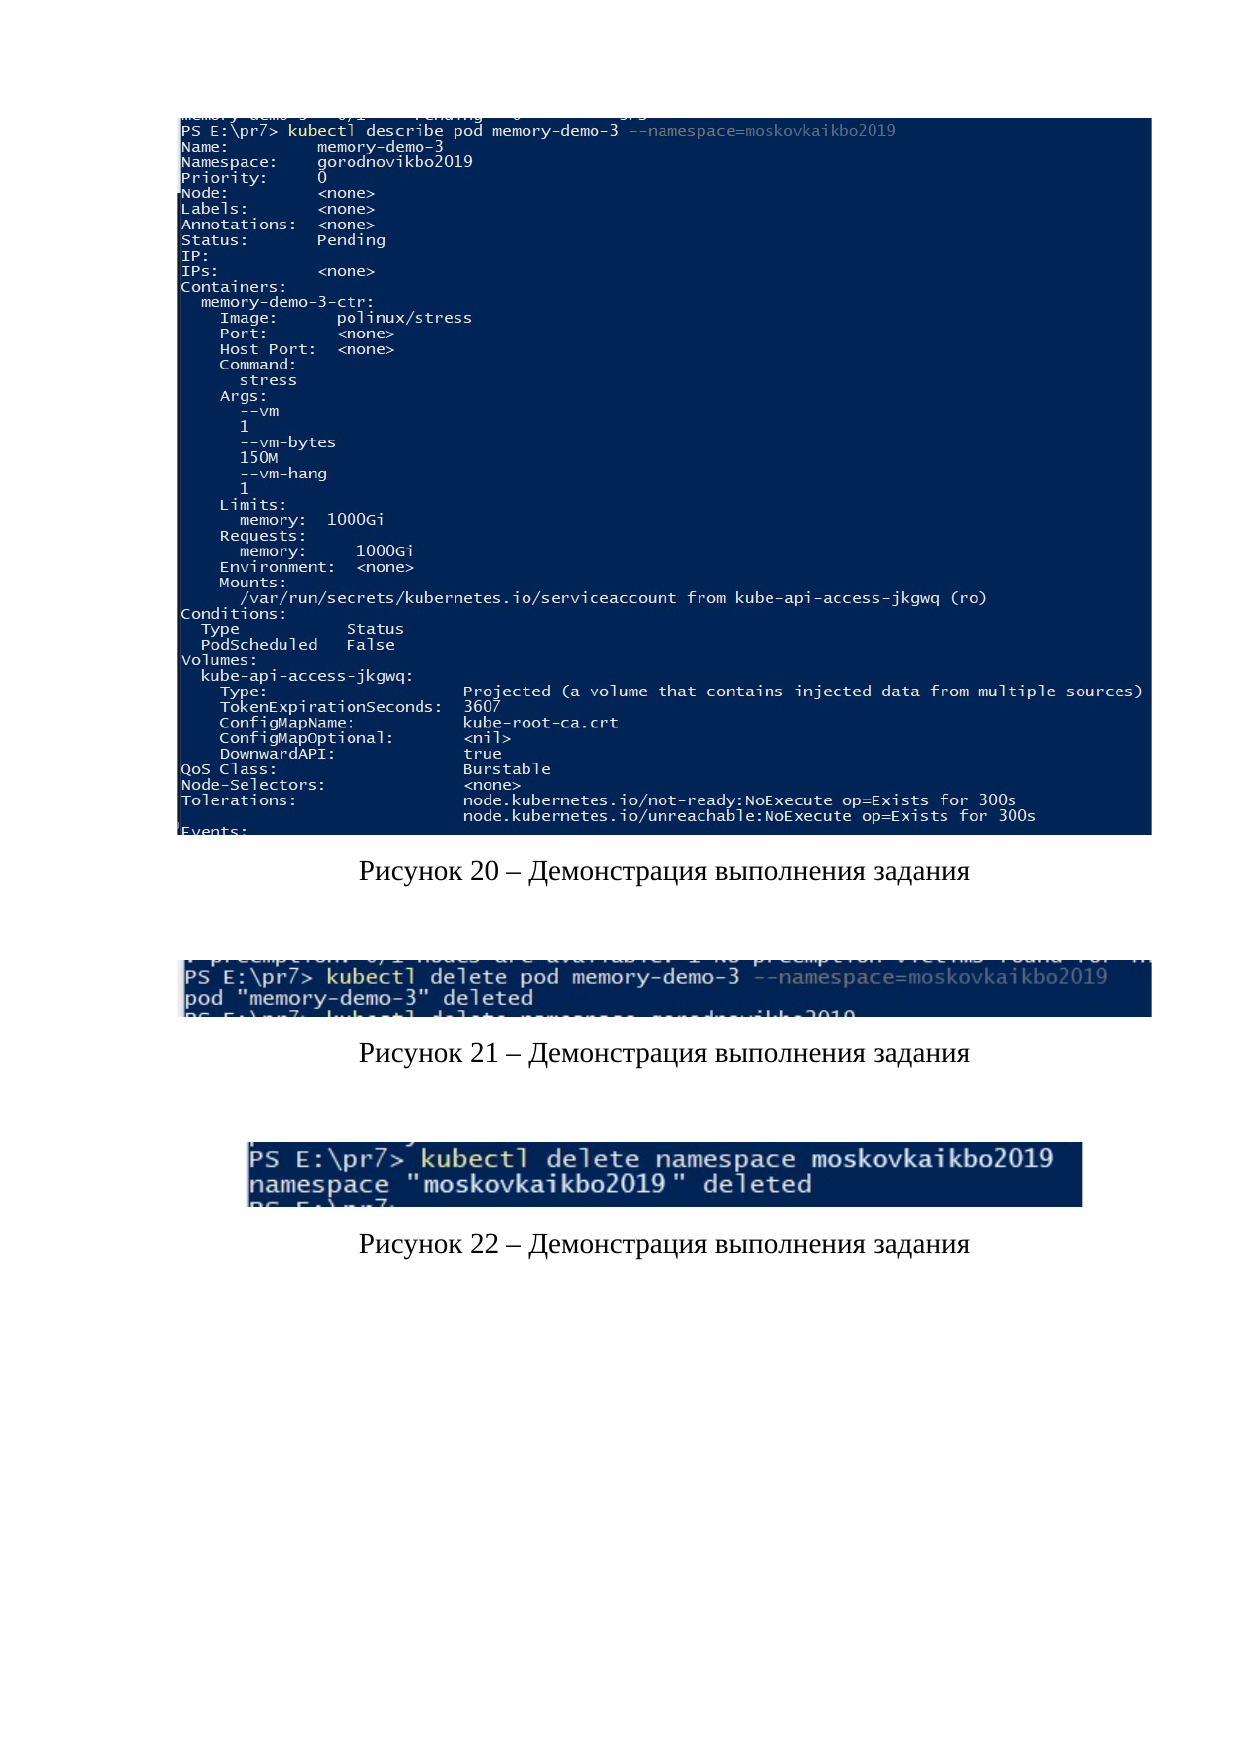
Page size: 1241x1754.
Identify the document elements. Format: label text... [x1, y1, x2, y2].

picture [177, 118, 1152, 835]
picture [246, 1142, 1083, 1207]
picture [177, 960, 1152, 1017]
